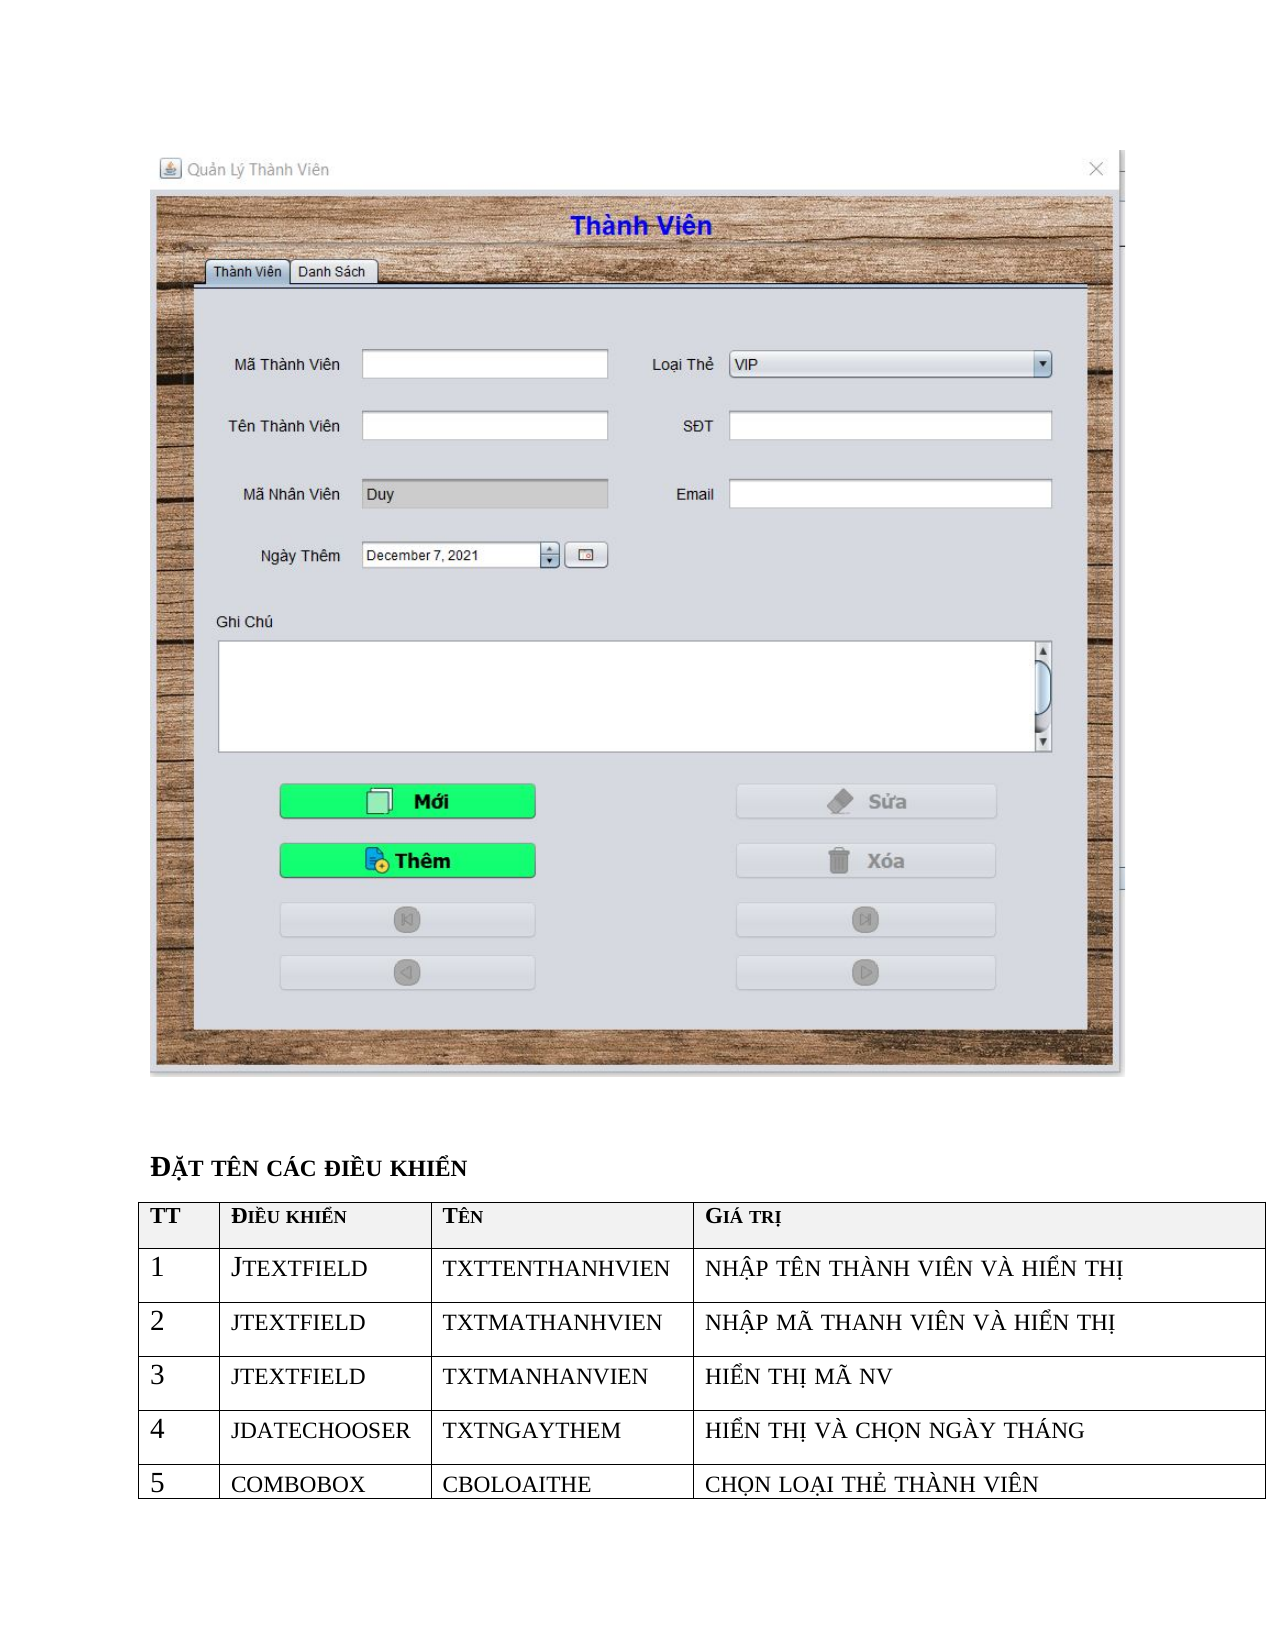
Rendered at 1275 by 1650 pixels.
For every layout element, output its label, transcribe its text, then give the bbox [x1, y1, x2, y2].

table_header Giá trị [694, 1203, 1265, 1248]
table_header Điều khiển [220, 1203, 431, 1248]
table_cell nhập mã thanh viên và hiển thị [694, 1303, 1265, 1356]
table_cell combobox [220, 1465, 431, 1498]
table_cell txtmanhanvien [432, 1357, 693, 1410]
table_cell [694, 1465, 1265, 1498]
table_cell hiển thị và chọn ngày tháng [694, 1411, 1265, 1464]
table_cell txtngaythem [432, 1411, 693, 1464]
table_cell hiển thị mã nv [694, 1357, 1265, 1410]
table_cell 2 [139, 1303, 219, 1356]
table_header Tên [432, 1203, 693, 1248]
table_cell 4 [139, 1411, 219, 1464]
text Đặt tên các điều khiển [150, 1149, 1125, 1182]
picture [150, 150, 1125, 1077]
table_cell Jtextfield [220, 1249, 431, 1302]
table_cell 5 [139, 1465, 219, 1498]
table_cell nhập tên thành viên và hiển thị [694, 1249, 1265, 1302]
table_cell jtextfield [220, 1303, 431, 1356]
table_cell txtmathanhvien [432, 1303, 693, 1356]
table_cell txttenthanhvien [432, 1249, 693, 1302]
table_cell 1 [139, 1249, 219, 1302]
table_cell 3 [139, 1357, 219, 1410]
table_cell cboloaithe [432, 1465, 693, 1498]
table_header TT [139, 1203, 219, 1248]
table_cell jdatechooser [220, 1411, 431, 1464]
table_cell jtextfield [220, 1357, 431, 1410]
